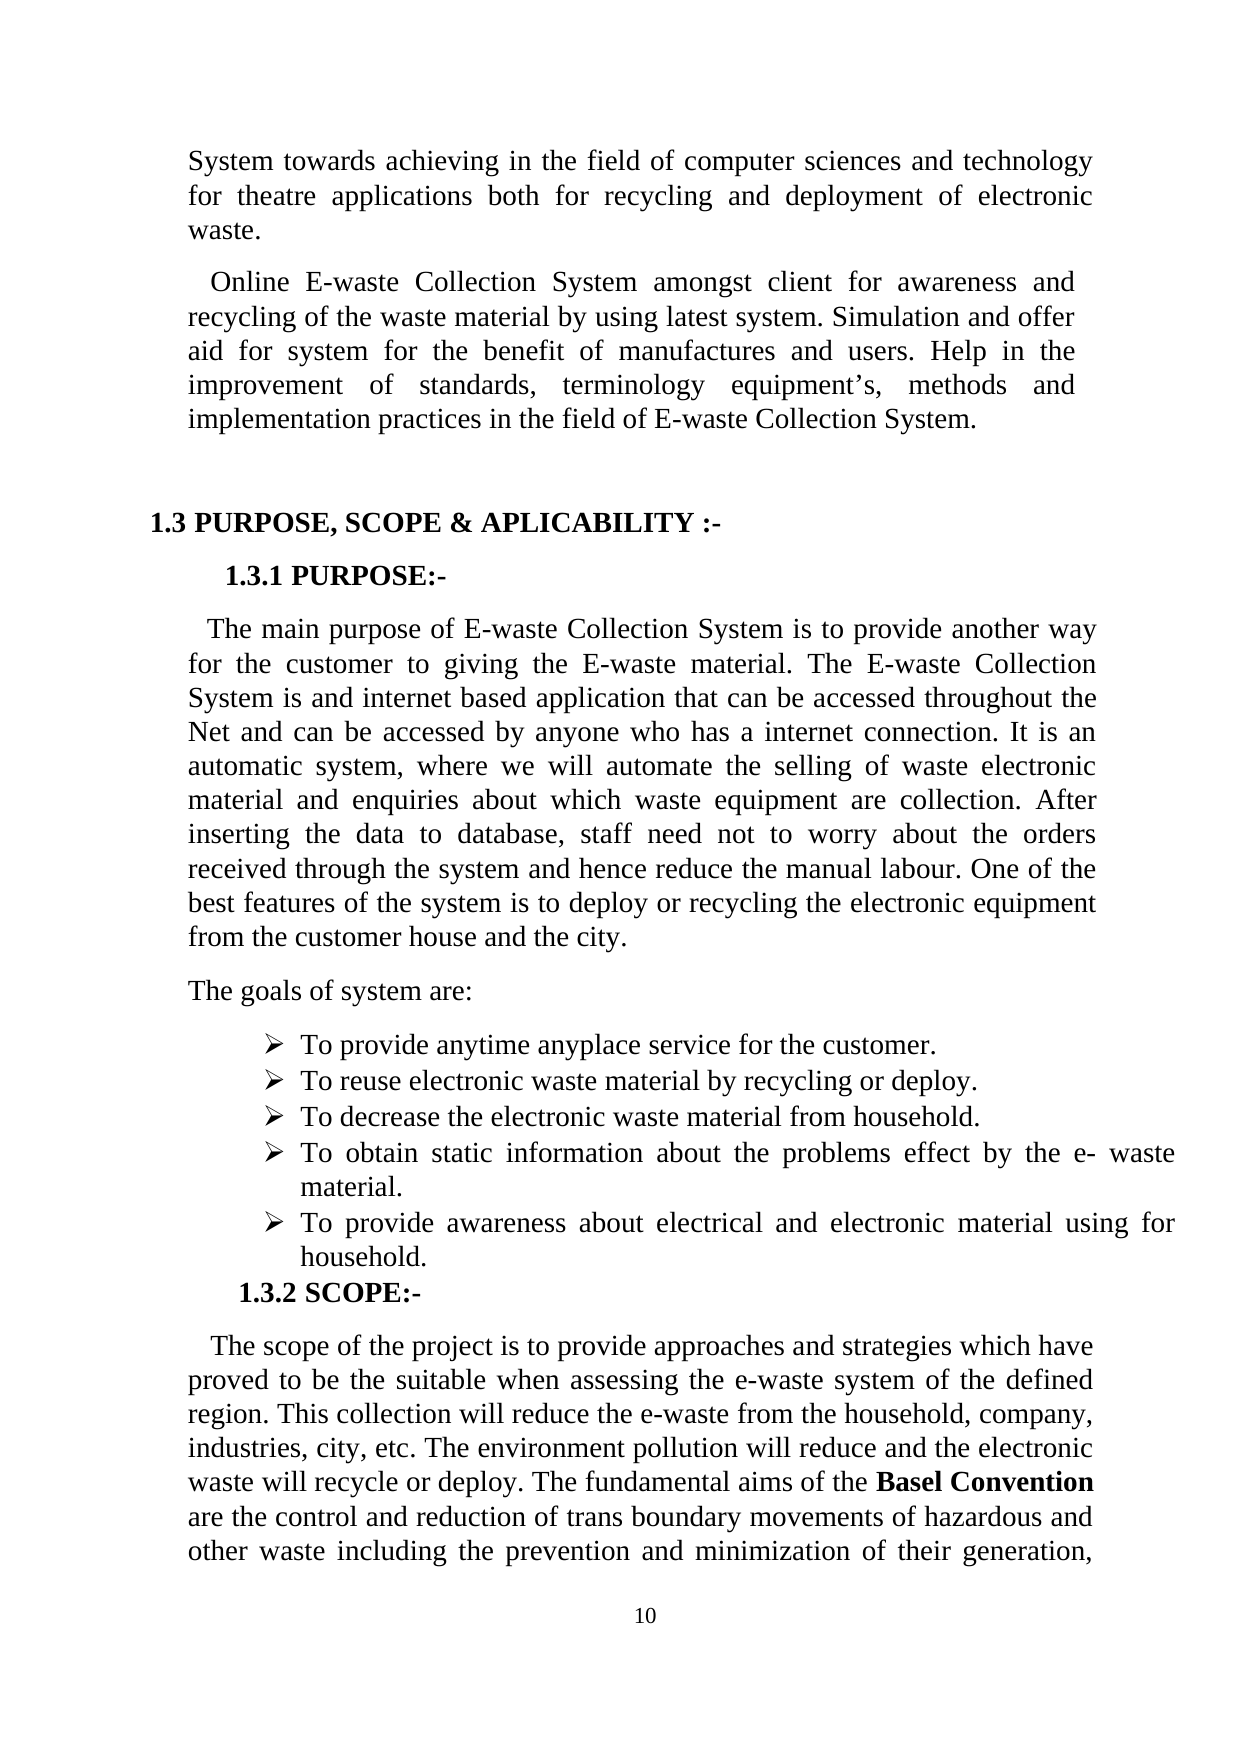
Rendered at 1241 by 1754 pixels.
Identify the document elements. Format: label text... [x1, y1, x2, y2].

list To provide awareness about electrical and electronic material using for household. [263, 1205, 1176, 1273]
text Online E-waste Collection System amongst client for awareness and recycling of the waste material by using latest system. Simulation and offer aid for system for the benefit of manufactures and users. Help in the improvement of standards, terminology equipment’s, methods and implementation practices in the field of E-waste Collection System. [188, 264, 1076, 435]
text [188, 143, 1093, 245]
subtitle 1.3.2 SCOPE:- [238, 1275, 1178, 1308]
subtitle 1.3.1 PURPOSE:- [224, 558, 1178, 592]
list To reuse electronic waste material by recycling or deploy. [263, 1063, 1176, 1097]
list To decrease the electronic waste material from household. [263, 1099, 1176, 1133]
text The goals of system are: [188, 973, 1176, 1007]
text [188, 1328, 1094, 1566]
list To provide anytime anyplace service for the customer. [263, 1027, 1176, 1061]
list To obtain static information about the problems effect by the e- waste material. [263, 1135, 1176, 1203]
subtitle 1.3 PURPOSE, SCOPE & APLICABILITY :- [149, 506, 1178, 539]
text The main purpose of E-waste Collection System is to provide another way for the customer to giving the E-waste material. The E-waste Collection System is and internet based application that can be accessed throughout the Net and can be accessed by anyone who has a internet connection. It is an automatic system, where we will automate the selling of waste electronic material and enquiries about which waste equipment are collection. After inserting the data to database, staff need not to worry about the orders received through the system and hence reduce the manual labour. One of the best features of the system is to deploy or recycling the electronic equipment from the customer house and the city. [188, 612, 1097, 953]
